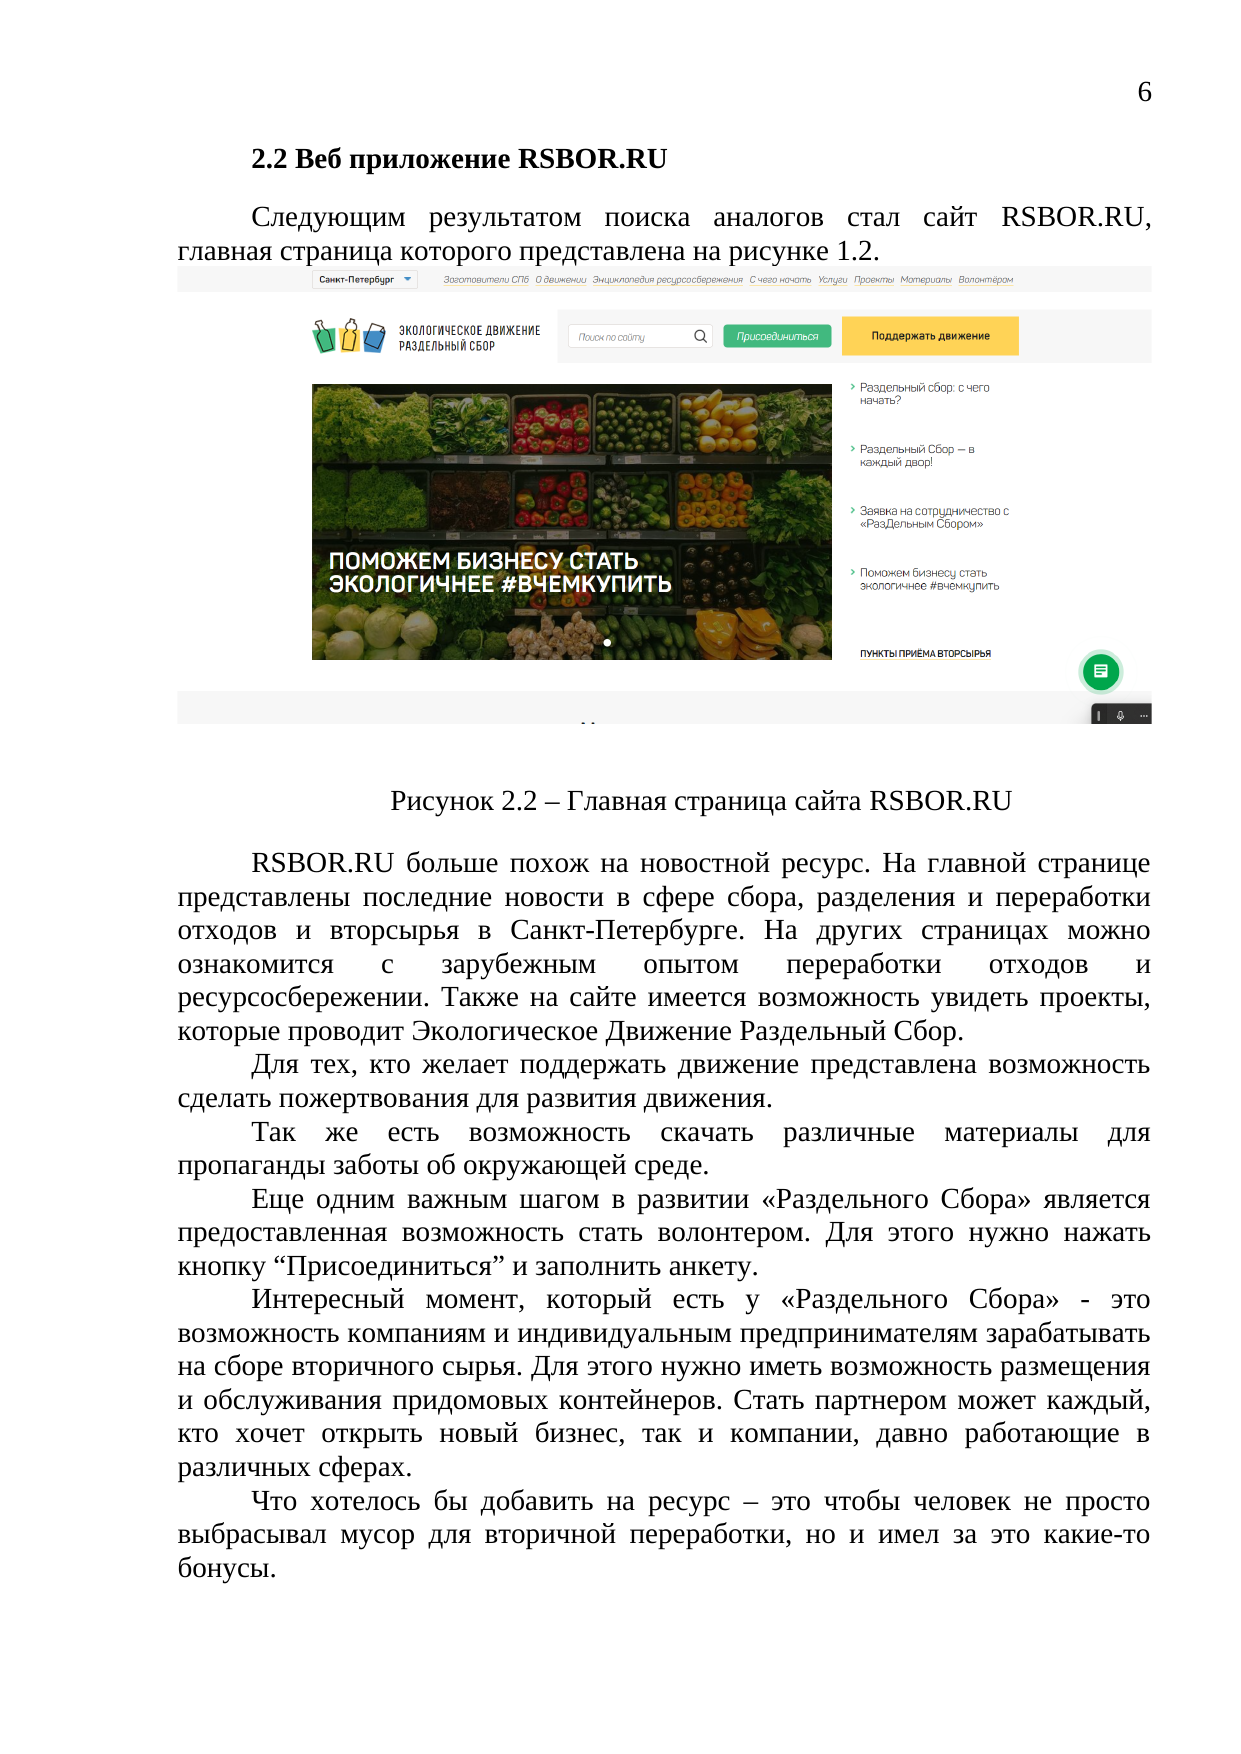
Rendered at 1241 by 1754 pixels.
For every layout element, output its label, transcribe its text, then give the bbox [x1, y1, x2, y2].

subtitle 2.2 Веб приложение RSBOR.RU [177, 141, 1152, 174]
text Рисунок 2.2 – Главная страница сайта RSBOR.RU [177, 783, 1152, 816]
text Для тех, кто желает поддержать движение представлена возможность сделать пожертвования для развития движения. [177, 1047, 1152, 1114]
text Что хотелось бы добавить на ресурс – это чтобы человек не просто выбрасывал мусор для вторичной переработки, но и имел за это какие-то бонусы. [177, 1483, 1152, 1583]
text Следующим результатом поиска аналогов стал сайт RSBOR.RU, главная страница которого представлена на рисунке 1.2. [177, 199, 1152, 266]
text RSBOR.RU больше похож на новостной ресурс. На главной странице представлены последние новости в сфере сбора, разделения и переработки отходов и вторсырья в Санкт-Петербурге. На других страницах можно ознакомится с зарубежным опытом переработки отходов и ресурсосбережении. Также на сайте имеется возможность увидеть проекты, которые проводит Экологическое Движение Раздельный Сбор. [177, 845, 1152, 1047]
text Интересный момент, который есть у «Раздельного Сбора» - это возможность компаниям и индивидуальным предпринимателям зарабатывать на сборе вторичного сырья. Для этого нужно иметь возможность размещения и обслуживания придомовых контейнеров. Стать партнером может каждый, кто хочет открыть новый бизнес, так и компании, давно работающие в различных сферах. [177, 1281, 1152, 1483]
text Так же есть возможность скачать различные материалы для пропаганды заботы об окружающей среде. [177, 1114, 1152, 1181]
text Еще одним важным шагом в развитии «Раздельного Сбора» является предоставленная возможность стать волонтером. Для этого нужно нажать кнопку “Присоединиться” и заполнить анкету. [177, 1181, 1152, 1281]
picture [177, 266, 1152, 724]
